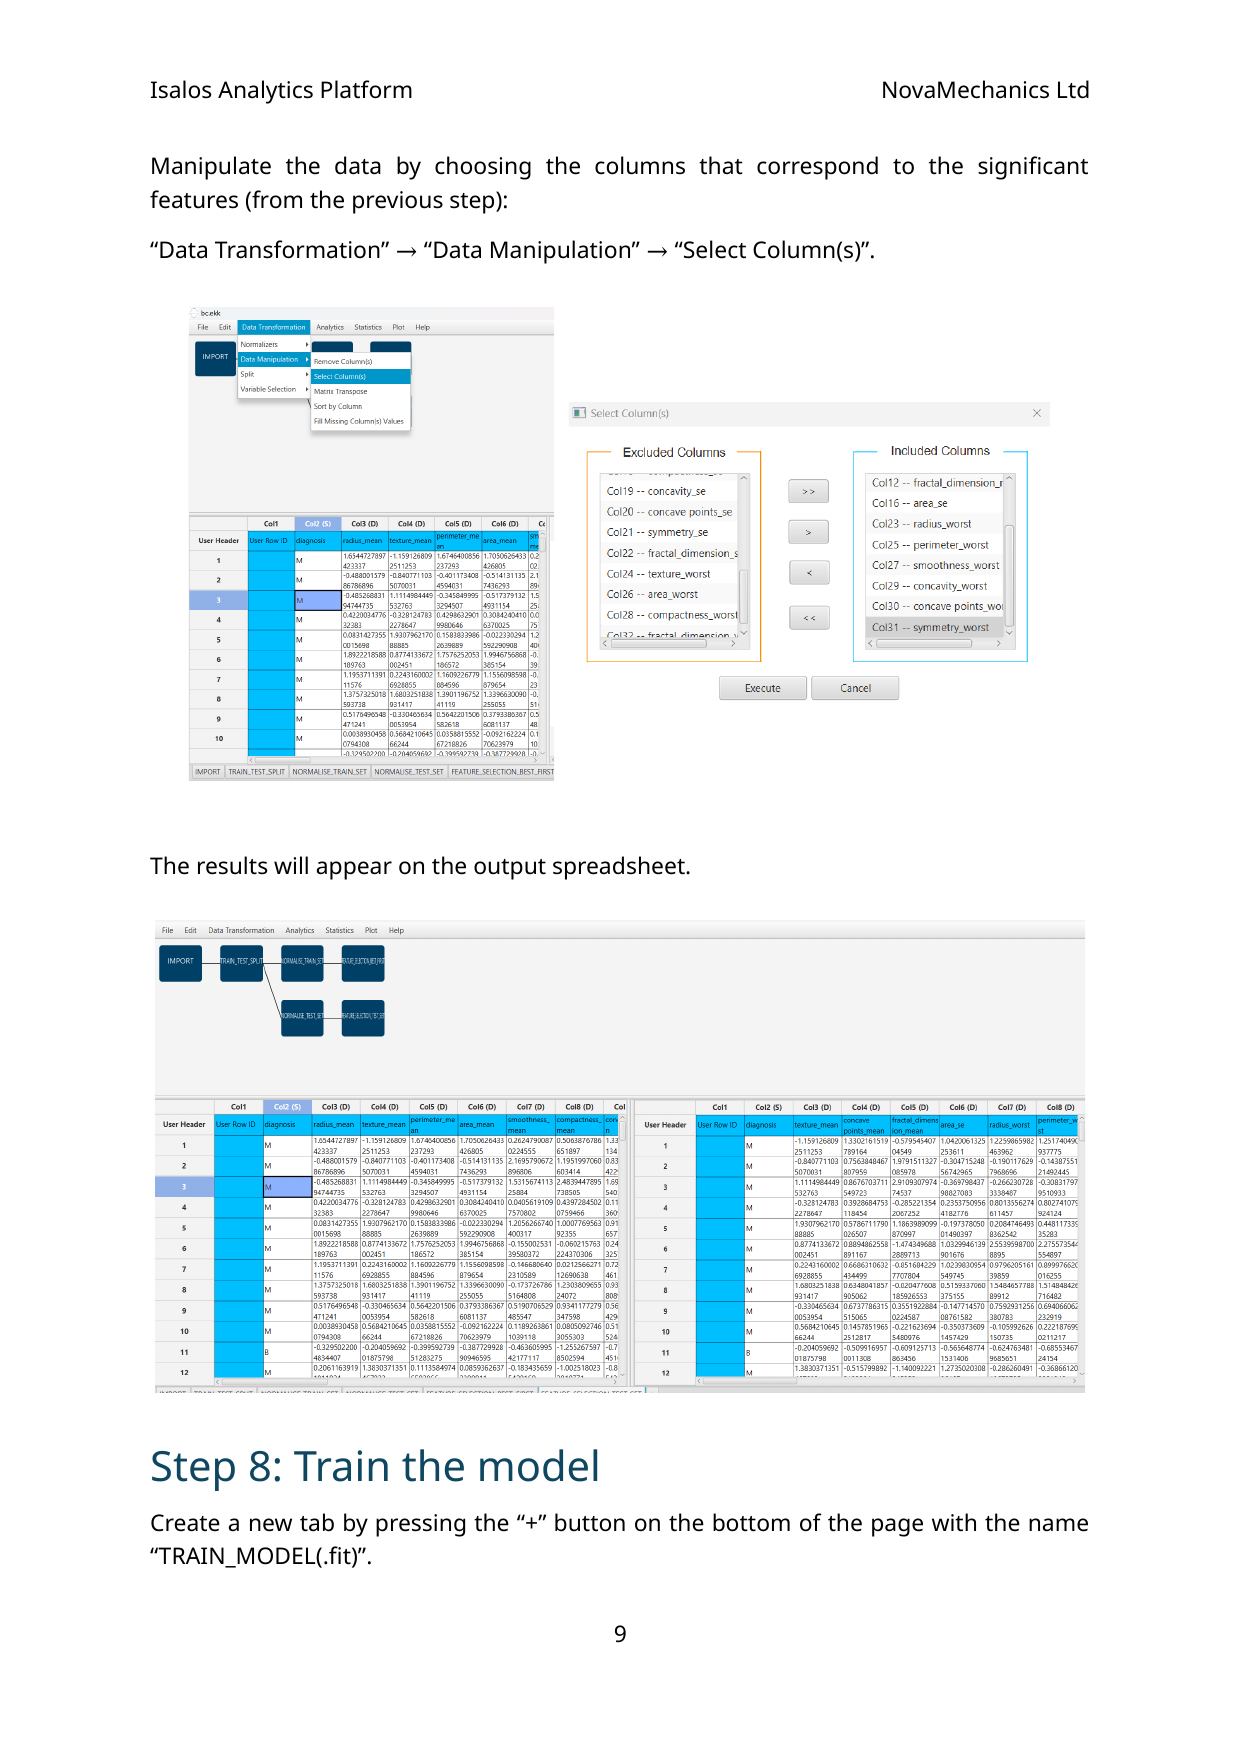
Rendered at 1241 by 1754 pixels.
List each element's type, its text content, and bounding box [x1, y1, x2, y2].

picture [188, 307, 555, 781]
text The results will appear on the output spreadsheet. [150, 850, 1090, 881]
text Create a new tab by pressing the “+” button on the bottom of the page with the name “TRAIN_MODEL(.fit)”. [150, 1507, 1090, 1572]
picture [568, 402, 1050, 705]
text Manipulate the data by choosing the columns that correspond to the significant features (from the previous step): [150, 150, 1090, 215]
picture [155, 920, 1086, 1393]
text “Data Transformation” → “Data Manipulation” → “Select Column(s)”. [150, 234, 1090, 265]
